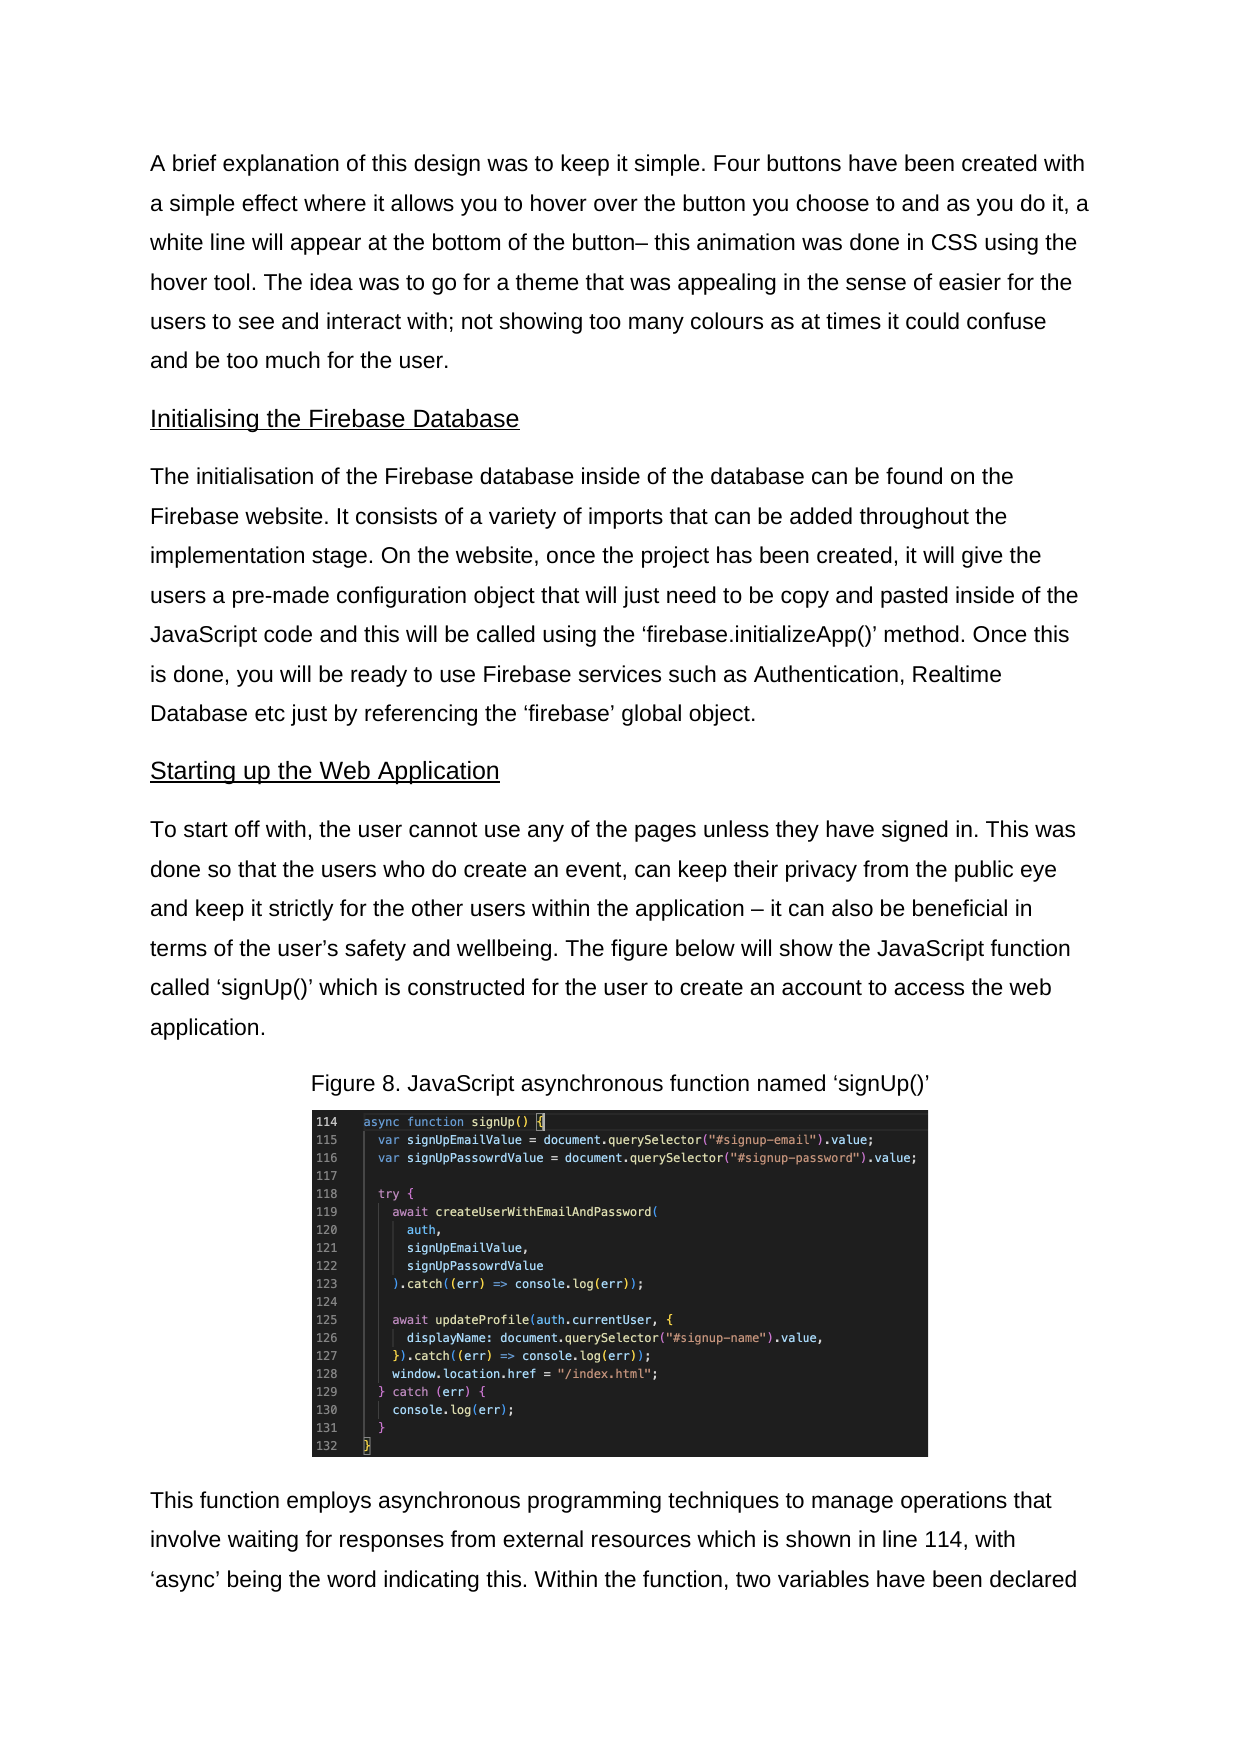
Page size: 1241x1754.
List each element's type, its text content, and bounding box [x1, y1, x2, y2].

text To start off with, the user cannot use any of the pages unless they have signed in. This was done so that the users who do create an event, can keep their privacy from the public eye and keep it strictly for the other users within the application – it can also be beneficial in terms of the user’s safety and wellbeing. The figure below will show the JavaScript function called ‘signUp()’ which is constructed for the user to create an account to access the web application. [150, 816, 1090, 1040]
text The initialisation of the Firebase database inside of the database can be found on the Firebase website. It consists of a variety of imports that can be added throughout the implementation stage. On the website, once the project has been created, it will give the users a pre-made configuration object that will just need to be copy and pasted inside of the JavaScript code and this will be called using the ‘firebase.initializeApp()’ method. Once this is done, you will be ready to use Firebase services such as Authentication, Realtime Database etc just by referencing the ‘firebase’ global object. [150, 463, 1090, 727]
text Initialising the Firebase Database [150, 403, 1090, 432]
text A brief explanation of this design was to keep it simple. Four buttons have been created with a simple effect where it allows you to hover over the button you choose to and as you do it, a white line will appear at the bottom of the button– this animation was done in CSS using the hover tool. The idea was to go for a theme that was appealing in the sense of easier for the users to see and interact with; not showing too many colours as at times it could confuse and be too much for the user. [150, 150, 1090, 374]
picture [312, 1110, 929, 1457]
text Starting up the Web Application [150, 756, 1090, 785]
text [150, 1487, 1090, 1592]
